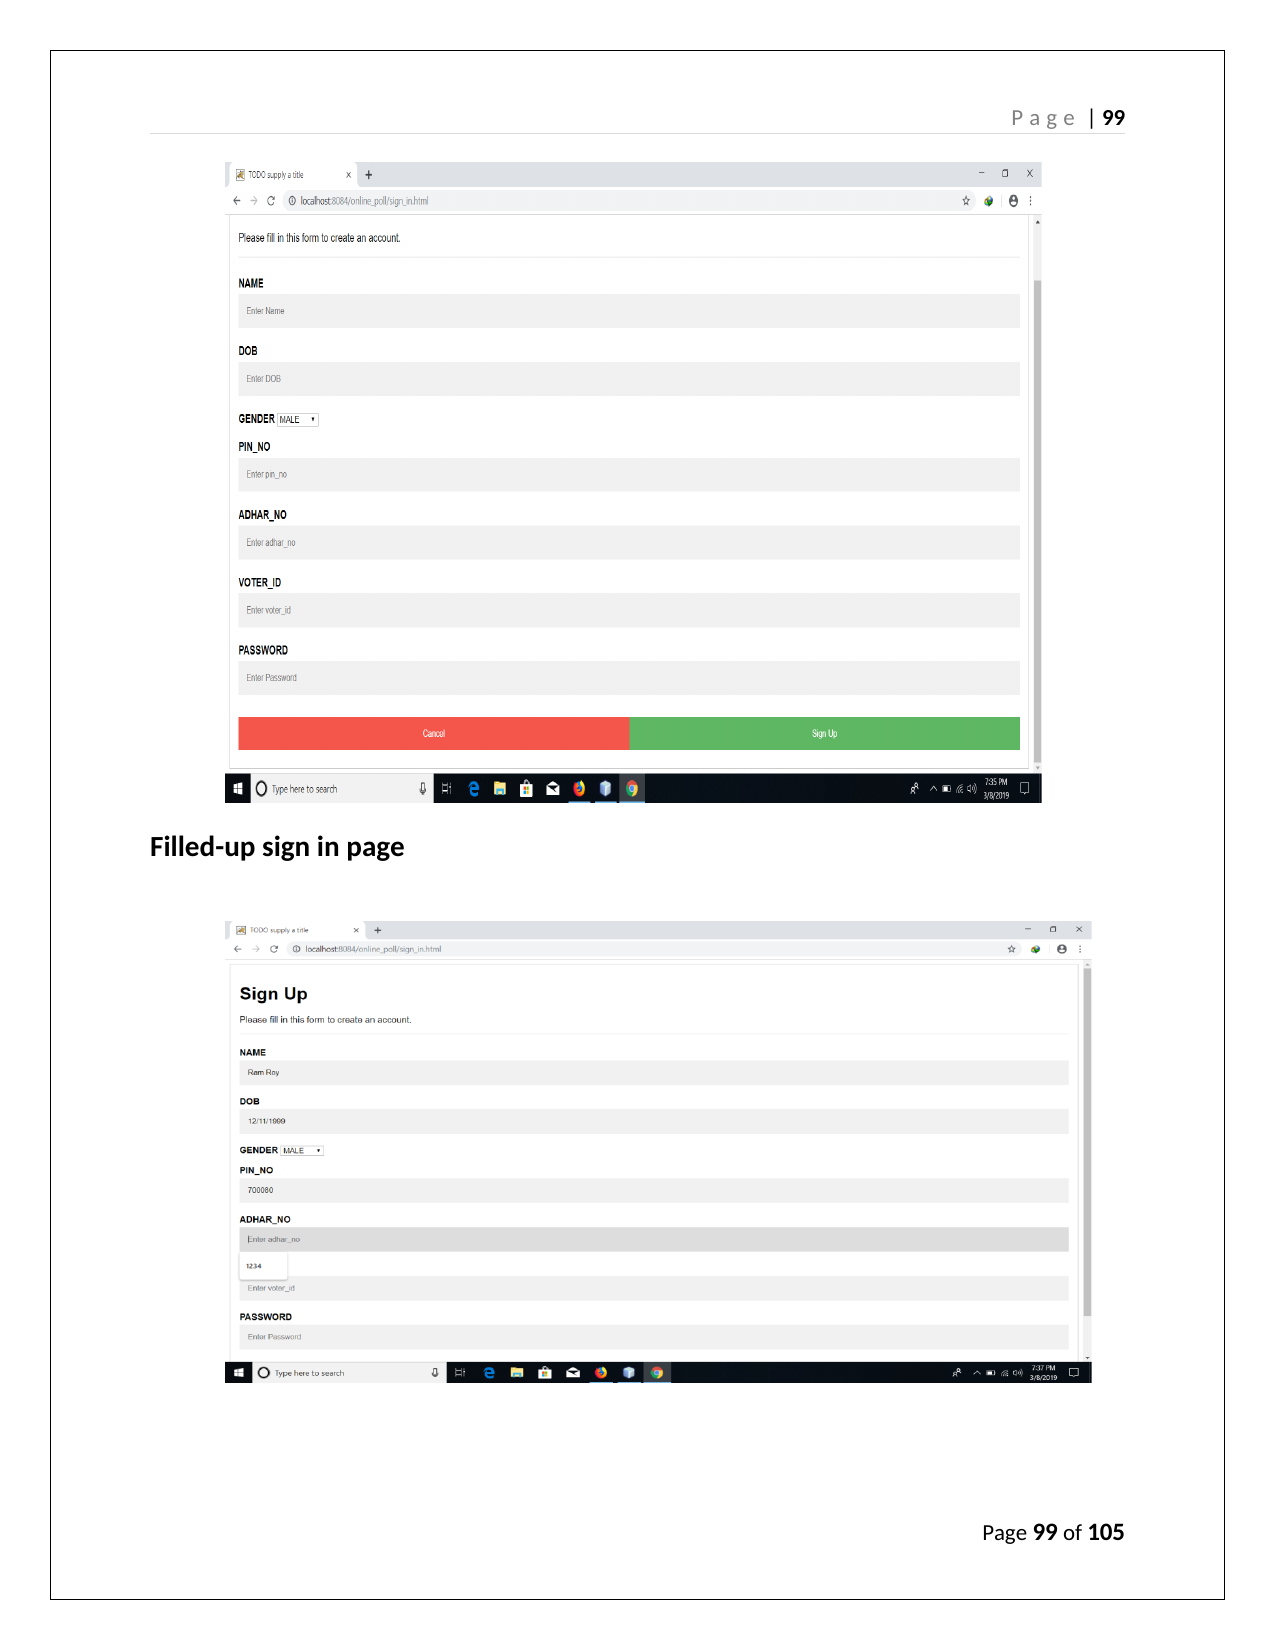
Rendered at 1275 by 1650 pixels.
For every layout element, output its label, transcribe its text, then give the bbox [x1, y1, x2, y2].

text Filled-up sign in page [150, 828, 1125, 863]
picture [225, 162, 1042, 803]
picture [225, 921, 1092, 1383]
